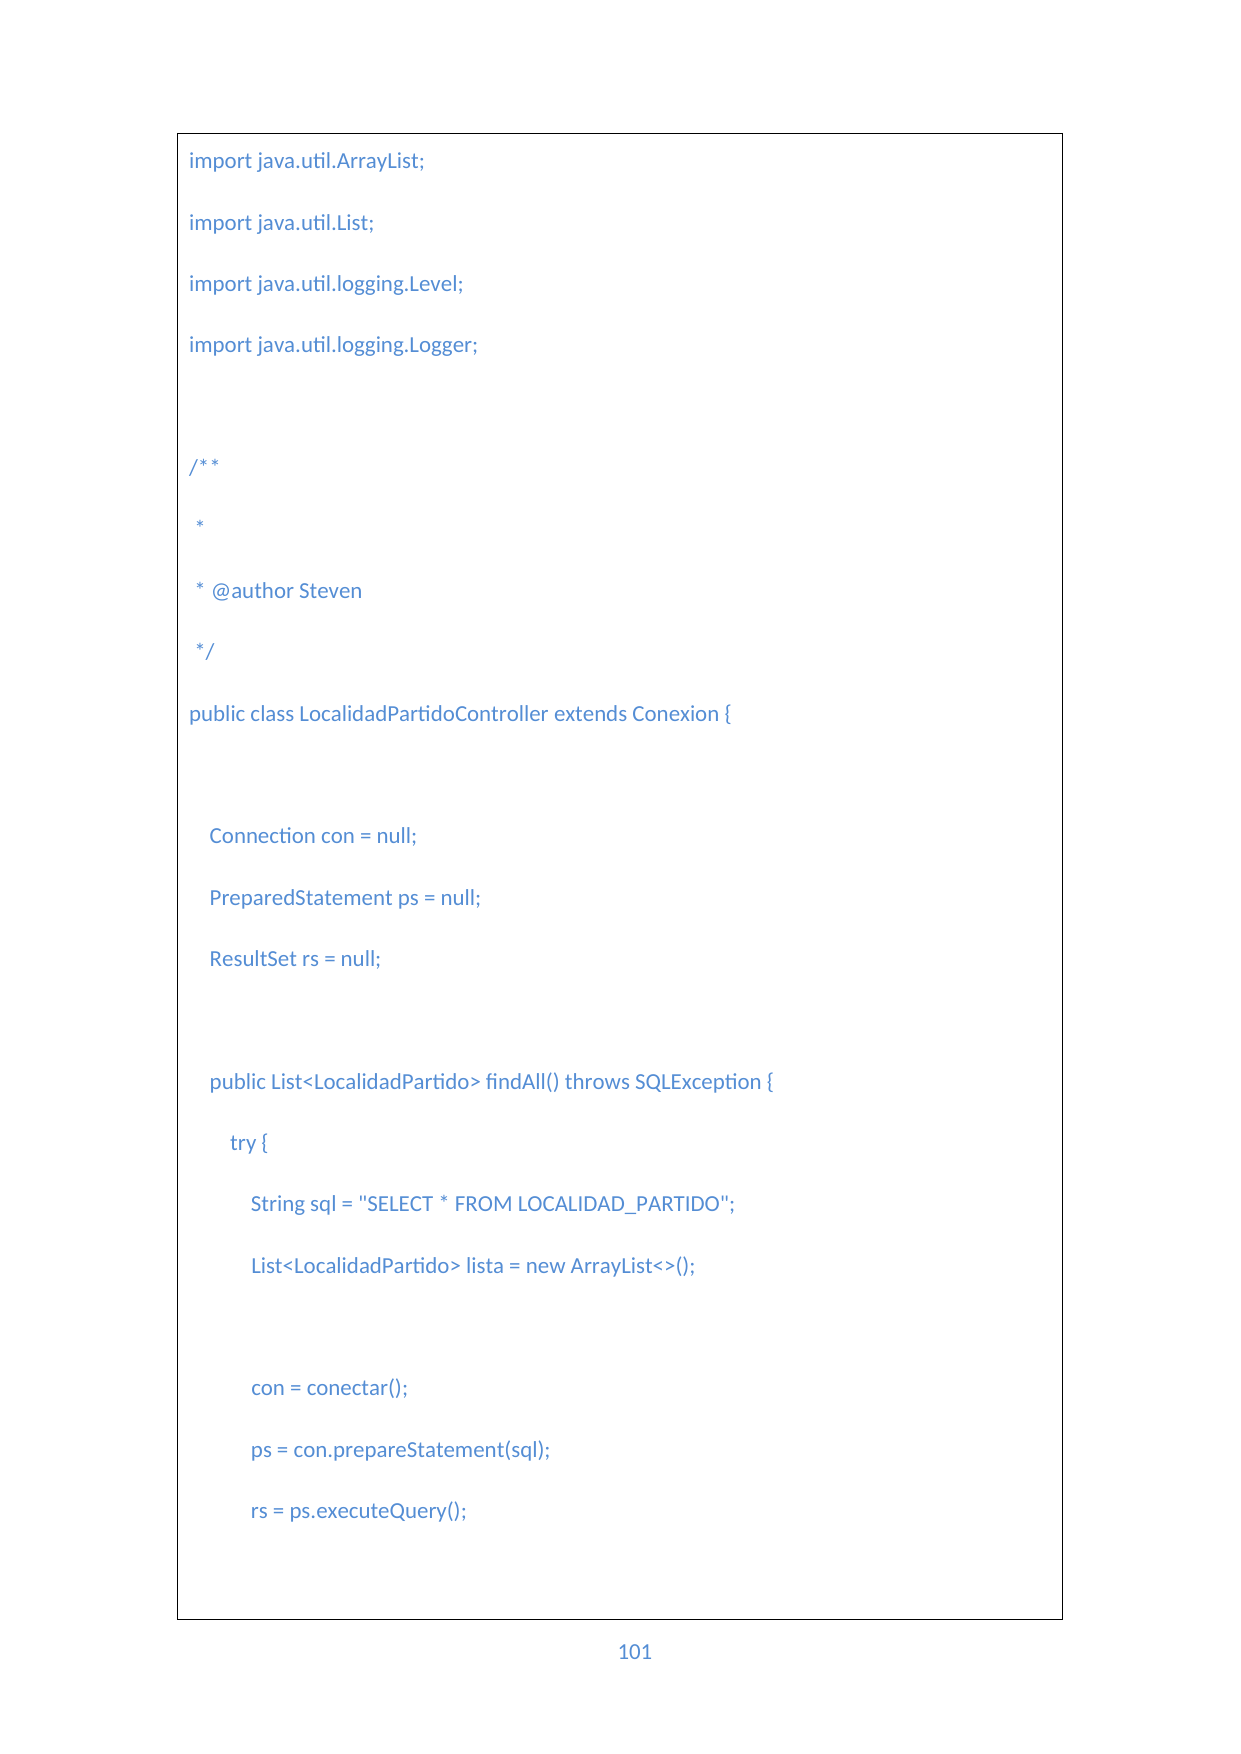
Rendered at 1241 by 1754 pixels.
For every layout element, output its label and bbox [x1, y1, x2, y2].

table_header [178, 134, 1062, 1619]
